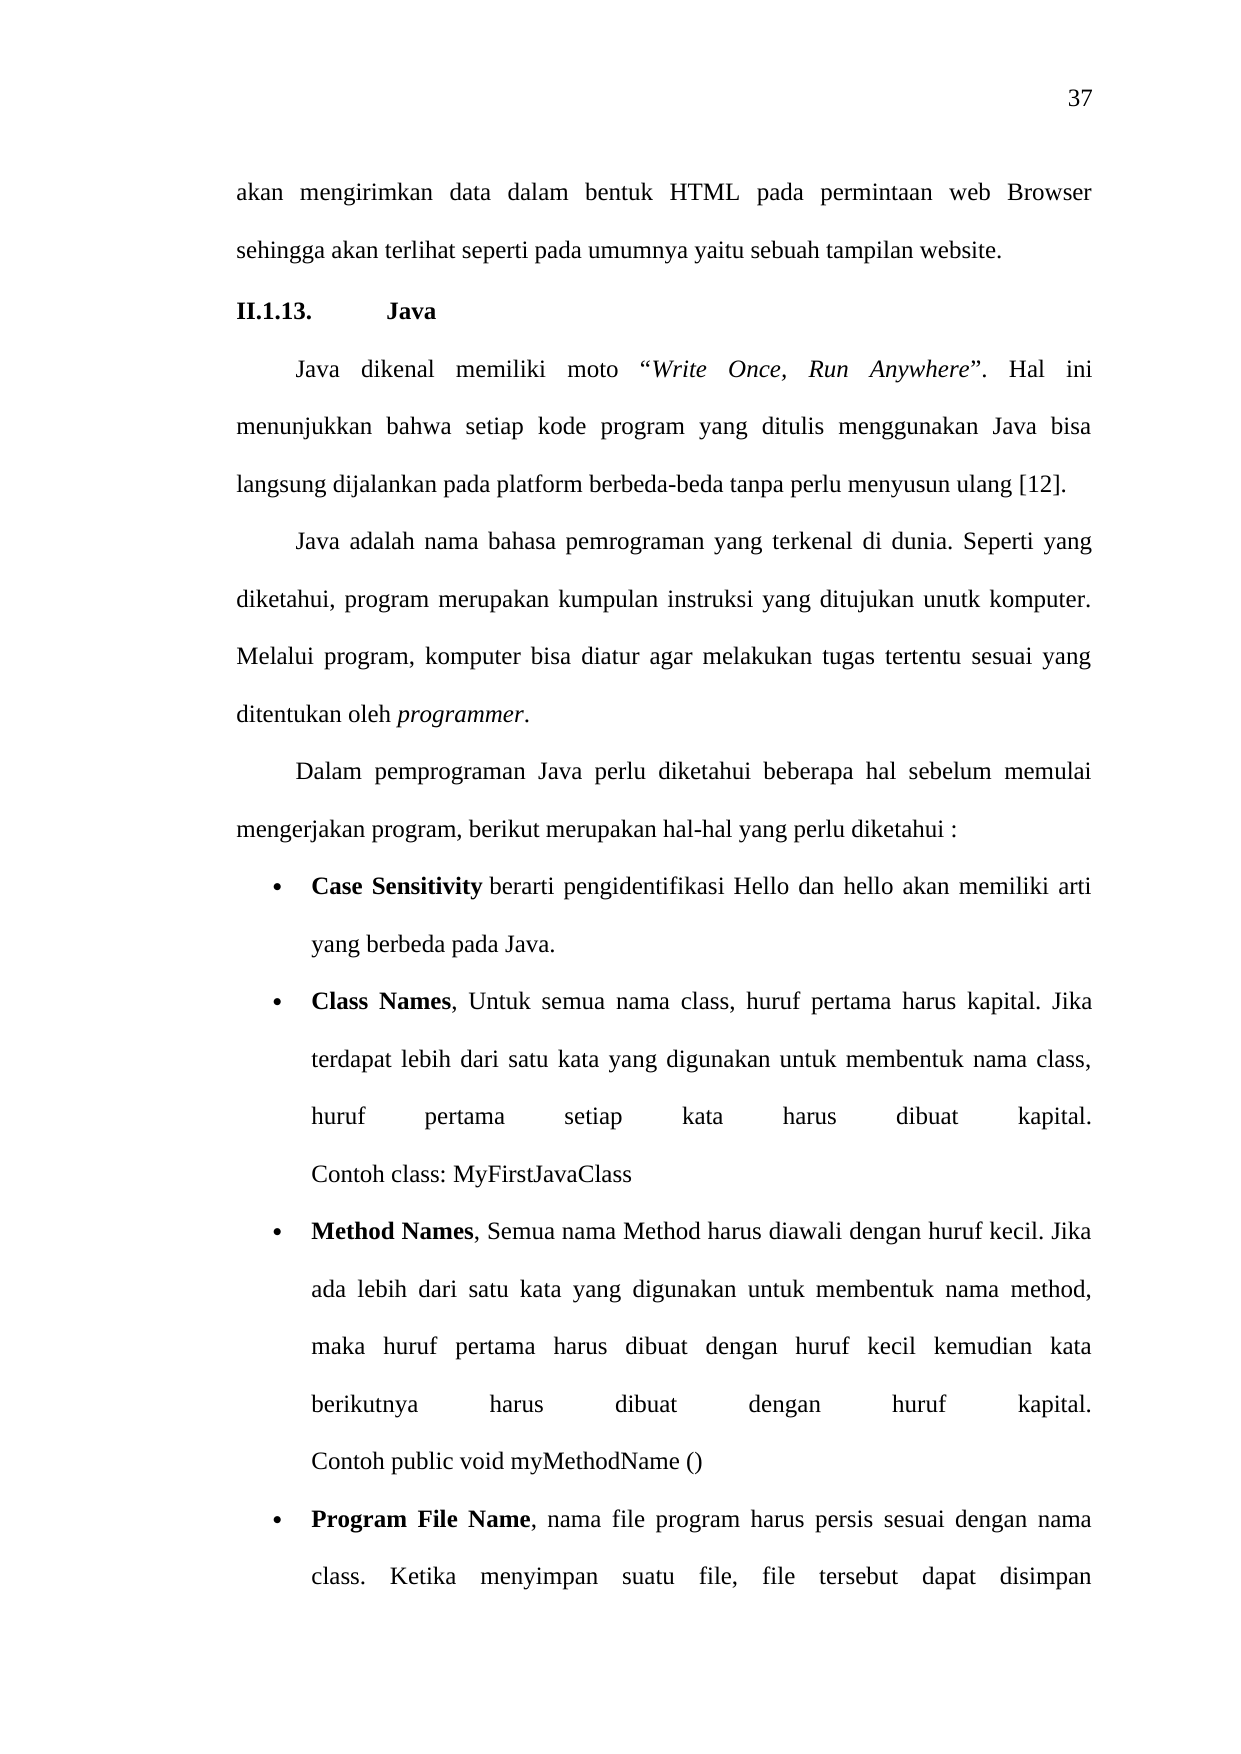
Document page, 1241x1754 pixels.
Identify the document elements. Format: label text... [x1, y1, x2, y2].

text Dalam pemprograman Java perlu diketahui beberapa hal sebelum memulai mengerjakan program, berikut merupakan hal-hal yang perlu diketahui : [236, 756, 1092, 843]
list Method Names, Semua nama Method harus diawali dengan huruf kecil. Jika ada lebih dari satu kata yang digunakan untuk membentuk nama method, maka huruf pertama harus dibuat dengan huruf kecil kemudian kata berikutnya harus dibuat dengan huruf kapital. Contoh public void myMethodName () [274, 1216, 1092, 1475]
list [274, 1504, 1092, 1590]
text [236, 177, 1092, 263]
list Class Names, Untuk semua nama class, huruf pertama harus kapital. Jika terdapat lebih dari satu kata yang digunakan untuk membentuk nama class, huruf pertama setiap kata harus dibuat kapital. Contoh class: MyFirstJavaClass [274, 986, 1092, 1188]
text Java adalah nama bahasa pemrograman yang terkenal di dunia. Seperti yang diketahui, program merupakan kumpulan instruksi yang ditujukan unutk komputer. Melalui program, komputer bisa diatur agar melakukan tugas tertentu sesuai yang ditentukan oleh programmer. [236, 526, 1092, 728]
list Case Sensitivity berarti pengidentifikasi Hello dan hello akan memiliki arti yang berbeda pada Java. [274, 871, 1092, 958]
text Java dikenal memiliki moto “Write Once, Run Anywhere”. Hal ini menunjukkan bahwa setiap kode program yang ditulis menggunakan Java bisa langsung dijalankan pada platform berbeda-beda tanpa perlu menyusun ulang. [236, 354, 1092, 498]
subtitle Java [236, 296, 1092, 325]
